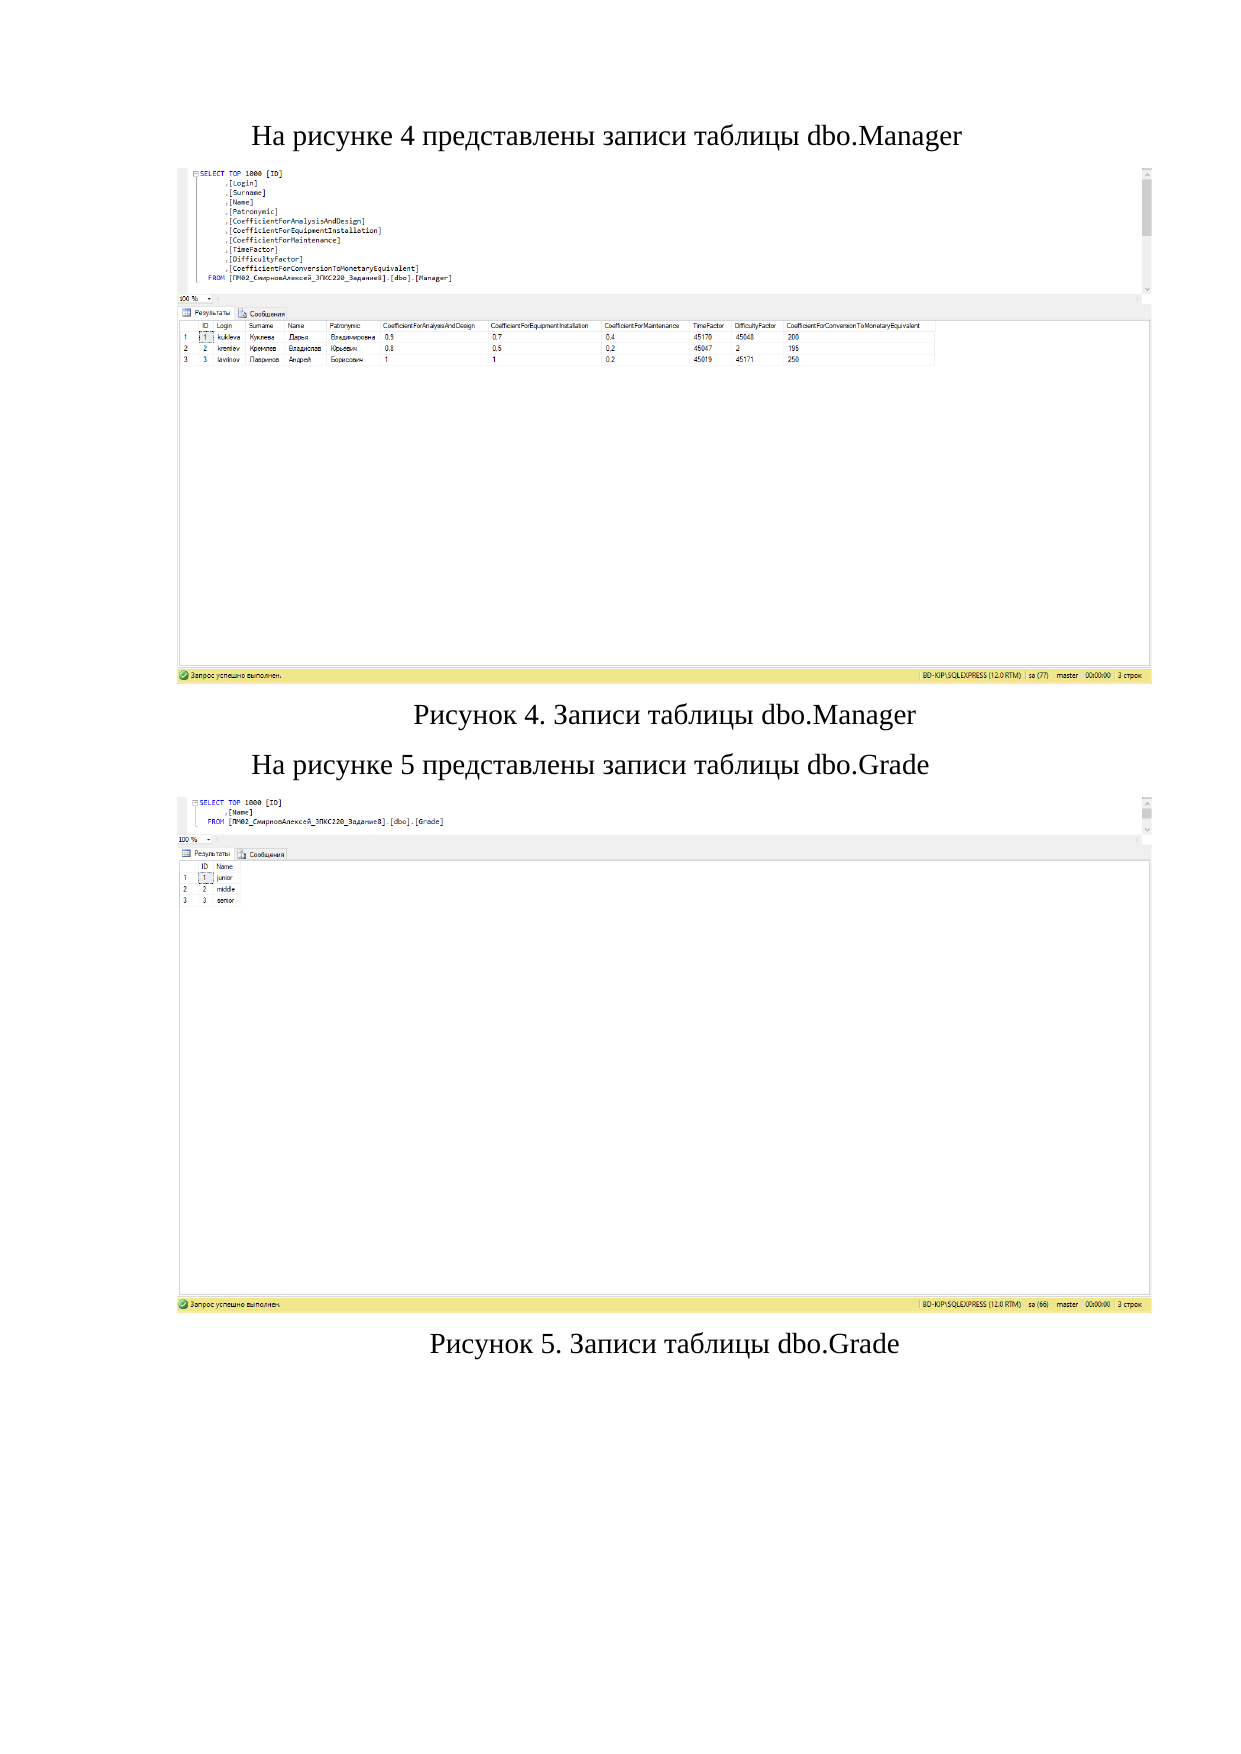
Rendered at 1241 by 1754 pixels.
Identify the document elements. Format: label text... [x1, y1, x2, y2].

text Рисунок 4. Записи таблицы dbo.Manager [177, 697, 1152, 731]
picture [177, 797, 1152, 1313]
text Рисунок 5. Записи таблицы dbo.Grade [177, 1327, 1152, 1360]
text На рисунке 5 представлены записи таблицы dbo.Grade [177, 747, 1152, 781]
text На рисунке 4 представлены записи таблицы dbo.Manager [177, 118, 1152, 152]
picture [177, 168, 1152, 684]
